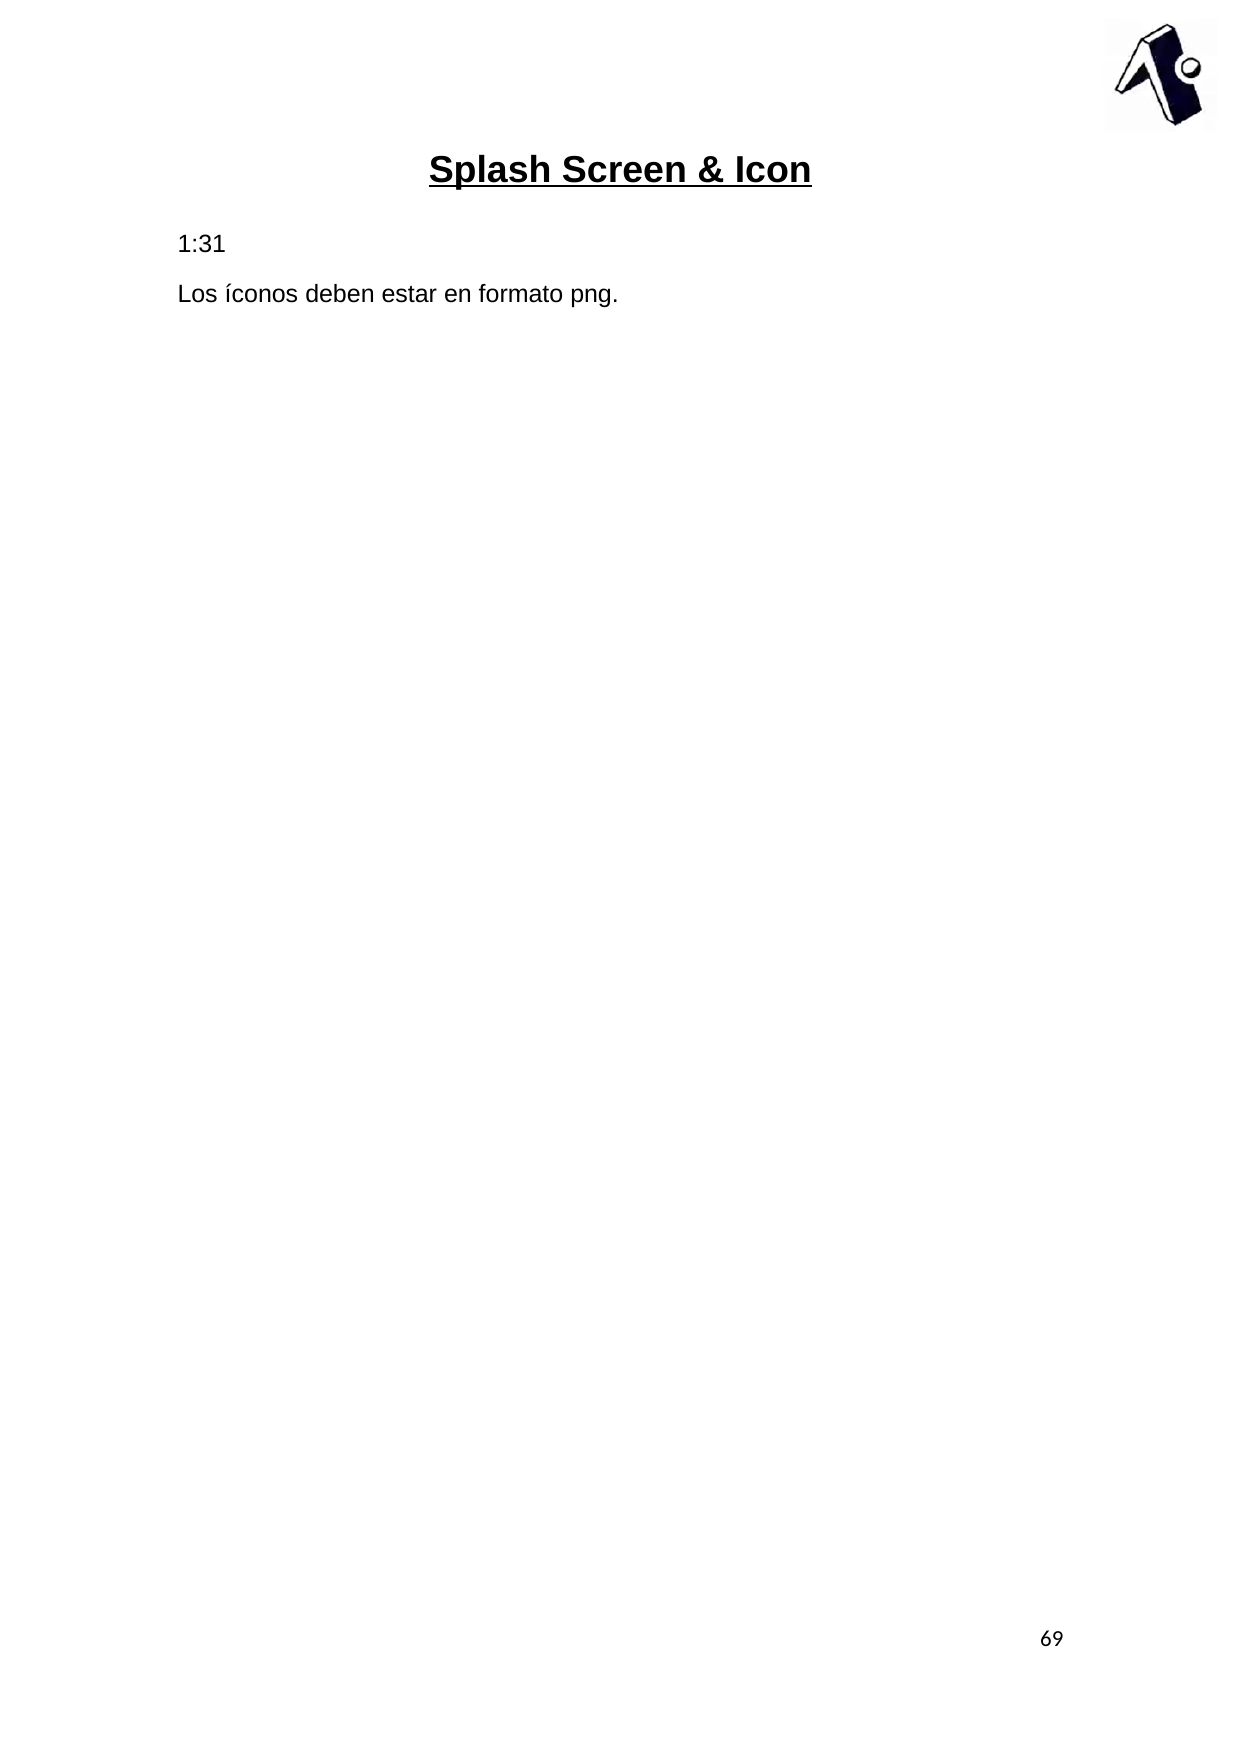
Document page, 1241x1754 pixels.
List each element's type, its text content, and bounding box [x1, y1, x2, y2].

text Los íconos deben estar en formato png. [177, 279, 1063, 307]
text 1:31 [177, 229, 1063, 258]
text Splash Screen & Icon [177, 148, 1063, 191]
picture [1101, 14, 1218, 132]
